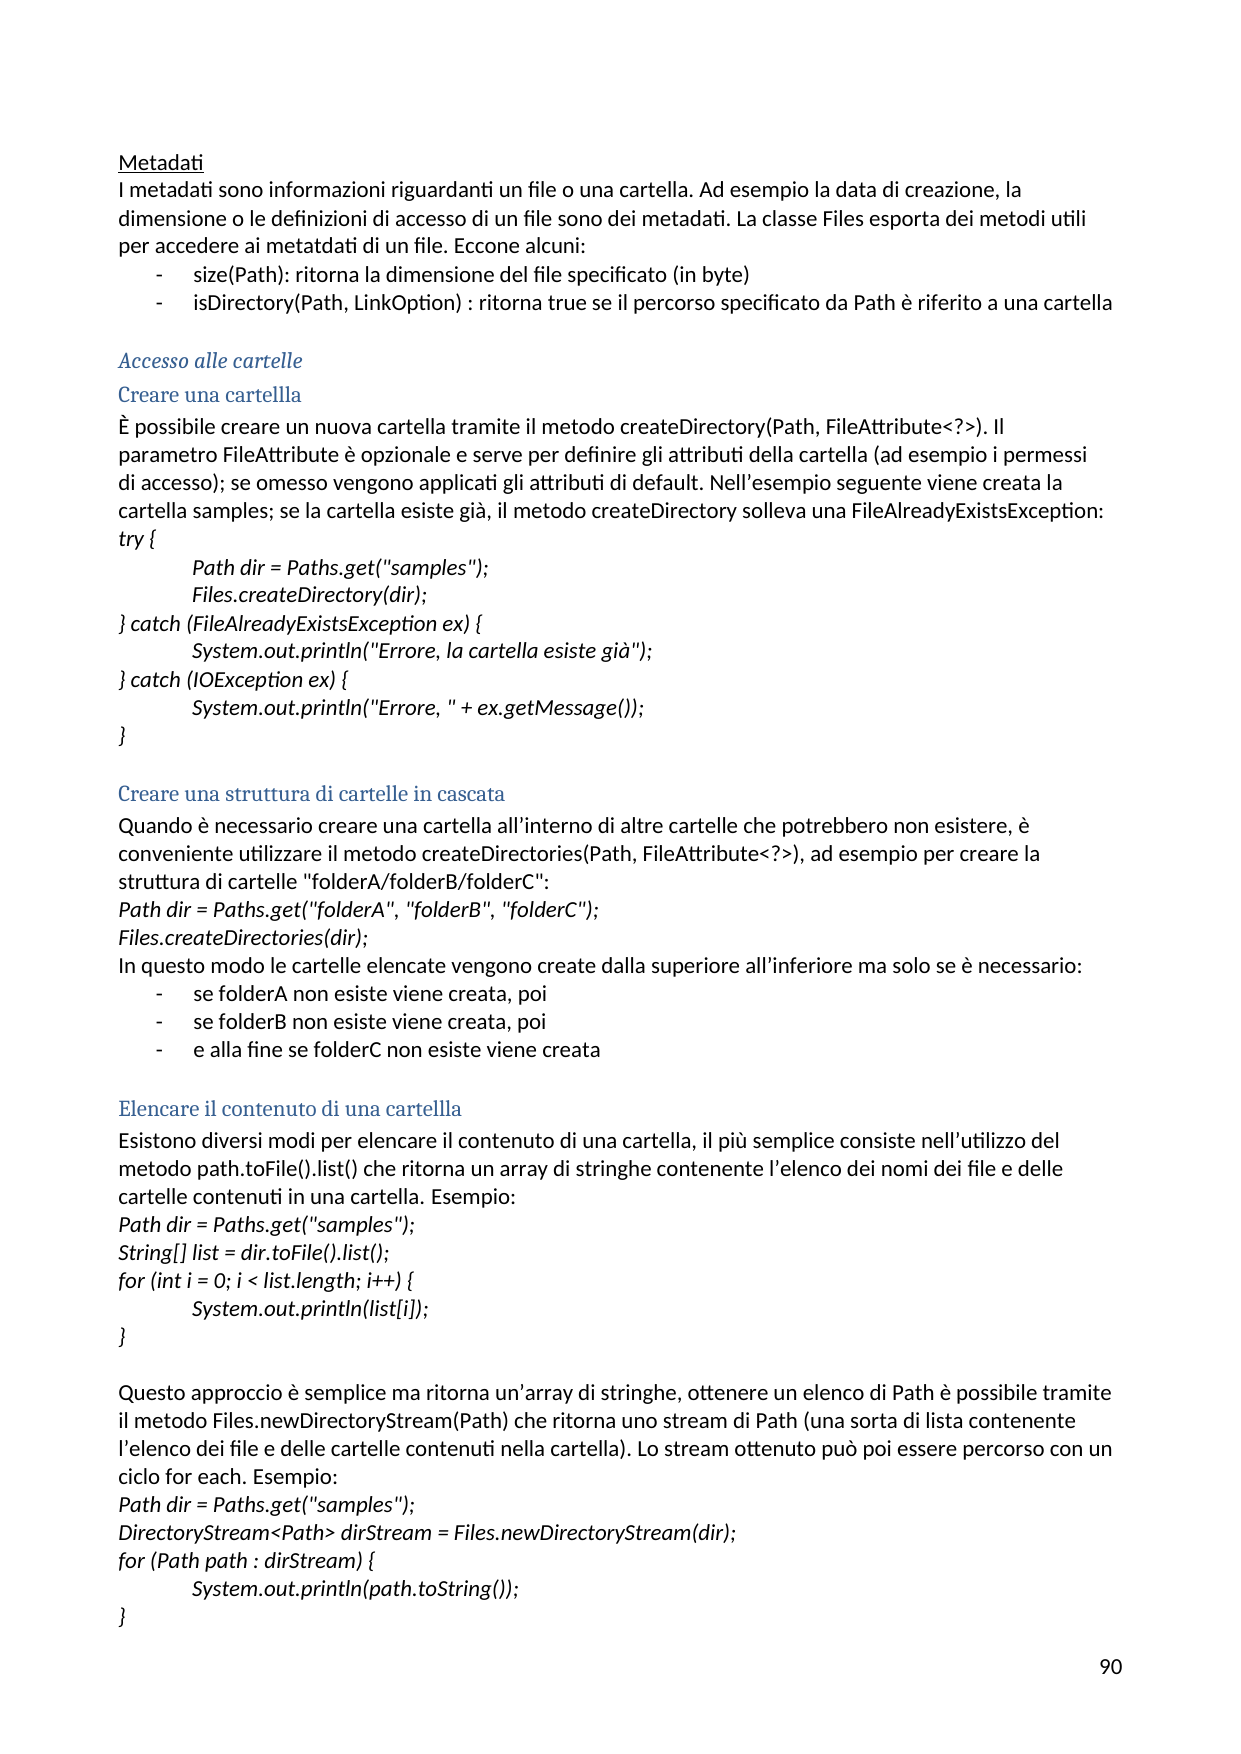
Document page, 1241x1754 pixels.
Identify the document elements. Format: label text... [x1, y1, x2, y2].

text parametro FileAttribute è opzionale e serve per definire gli attributi della cartella (ad esempio i permessi [118, 441, 1122, 468]
text } [118, 1322, 1122, 1350]
text Quando è necessario creare una cartella all’interno di altre cartelle che potrebbero non esistere, è conveniente utilizzare il metodo createDirectories(Path, FileAttribute<?>), ad esempio per creare la struttura di cartelle "folderA/folderB/folderC": [118, 811, 1122, 895]
text for (Path path : dirStream) { [118, 1546, 1122, 1574]
text System.out.println("Errore, " + ex.getMessage()); [118, 693, 1122, 721]
text System.out.println(list[i]); [118, 1294, 1122, 1322]
text ciclo for each. Esempio: [118, 1462, 1122, 1490]
text } [118, 721, 1122, 749]
text } [118, 1602, 1122, 1630]
text String[] list = dir.toFile().list(); [118, 1238, 1122, 1266]
text System.out.println(path.toString()); [118, 1574, 1122, 1602]
text di accesso); se omesso vengono applicati gli attributi di default. Nell’esempio seguente viene creata la cartella samples; se la cartella esiste già, il metodo createDirectory solleva una FileAlreadyExistsException: [118, 468, 1122, 524]
list se folderB non esiste viene creata, poi [156, 1007, 1122, 1035]
subtitle Creare una struttura di cartelle in cascata [118, 781, 1122, 807]
list se folderA non esiste viene creata, poi [156, 979, 1122, 1007]
list size(Path): ritorna la dimensione del file specificato (in byte) [156, 260, 1122, 288]
text Esistono diversi modi per elencare il contenuto di una cartella, il più semplice consiste nell’utilizzo del metodo path.toFile().list() che ritorna un array di stringhe contenente l’elenco dei nomi dei file e delle cartelle contenuti in una cartella. Esempio: [118, 1126, 1122, 1210]
subtitle Elencare il contenuto di una cartellla [118, 1096, 1122, 1122]
text Files.createDirectory(dir); [118, 581, 1122, 609]
text DirectoryStream<Path> dirStream = Files.newDirectoryStream(dir); [118, 1518, 1122, 1546]
text System.out.println("Errore, la cartella esiste già"); [118, 637, 1122, 665]
text for (int i = 0; i < list.length; i++) { [118, 1266, 1122, 1294]
text } catch (IOException ex) { [118, 665, 1122, 693]
subtitle Accesso alle cartelle [118, 348, 1122, 374]
list isDirectory(Path, LinkOption) : ritorna true se il percorso specificato da Path è riferito a una cartella [156, 288, 1122, 316]
text Questo approccio è semplice ma ritorna un’array di stringhe, ottenere un elenco di Path è possibile tramite il metodo Files.newDirectoryStream(Path) che ritorna uno stream di Path (una sorta di lista contenente l’elenco dei file e delle cartelle contenuti nella cartella). Lo stream ottenuto può poi essere percorso con un [118, 1378, 1122, 1462]
text È possibile creare un nuova cartella tramite il metodo createDirectory(Path, FileAttribute<?>). Il [118, 412, 1122, 441]
subtitle Creare una cartellla [118, 382, 1122, 409]
text In questo modo le cartelle elencate vengono create dalla superiore all’inferiore ma solo se è necessario: [118, 951, 1122, 979]
text I metadati sono informazioni riguardanti un file o una cartella. Ad esempio la data di creazione, la dimensione o le definizioni di accesso di un file sono dei metadati. La classe Files esporta dei metodi utili per accedere ai metatdati di un file. Eccone alcuni: [118, 176, 1122, 260]
text Path dir = Paths.get("samples"); [118, 1210, 1122, 1238]
text } catch (FileAlreadyExistsException ex) { [118, 609, 1122, 637]
text Metadati [118, 148, 1122, 176]
text try { [118, 524, 1122, 553]
text Path dir = Paths.get("samples"); [118, 553, 1122, 581]
text Path dir = Paths.get("folderA", "folderB", "folderC"); [118, 895, 1122, 923]
text Files.createDirectories(dir); [118, 923, 1122, 951]
text Path dir = Paths.get("samples"); [118, 1490, 1122, 1518]
list e alla fine se folderC non esiste viene creata [156, 1035, 1122, 1063]
